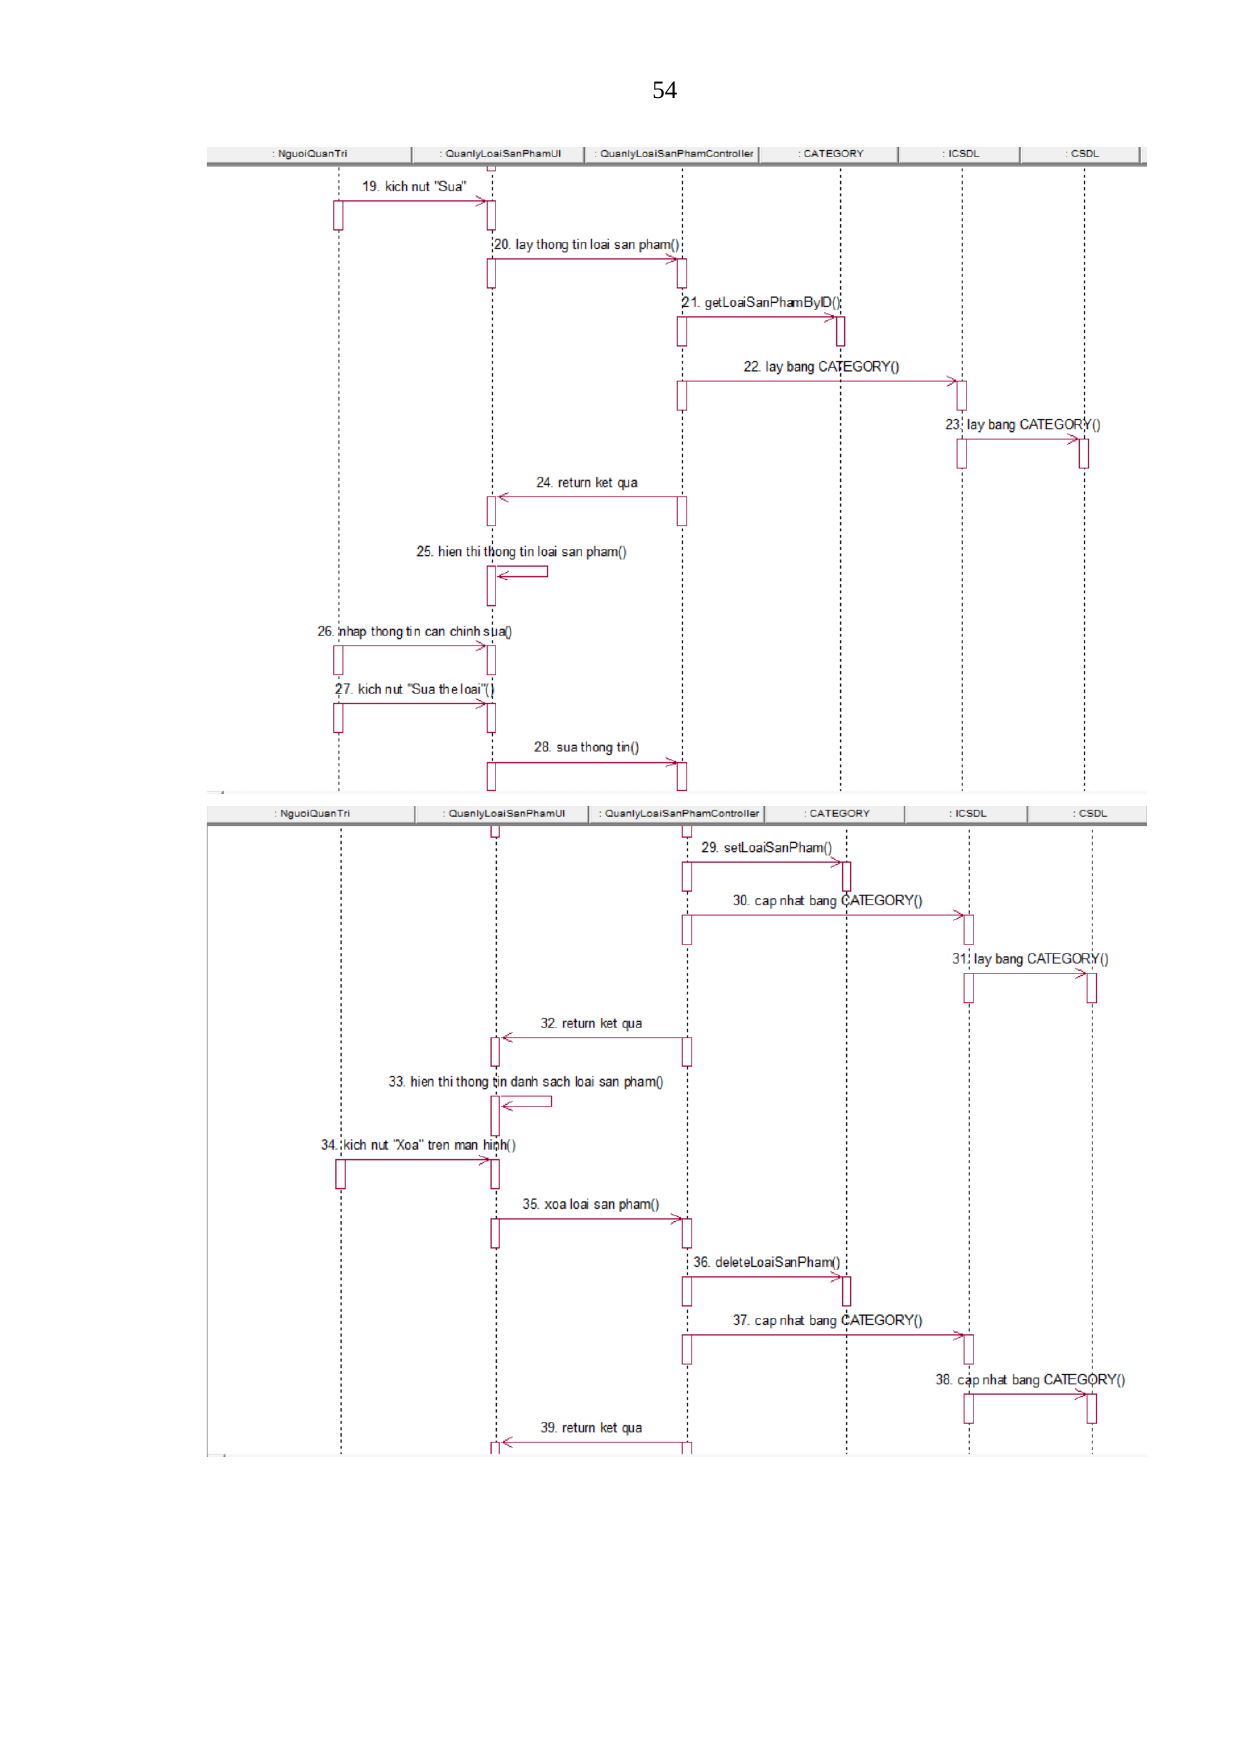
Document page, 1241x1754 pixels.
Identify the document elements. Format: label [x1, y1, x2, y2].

picture [206, 147, 1147, 794]
picture [206, 806, 1147, 1457]
